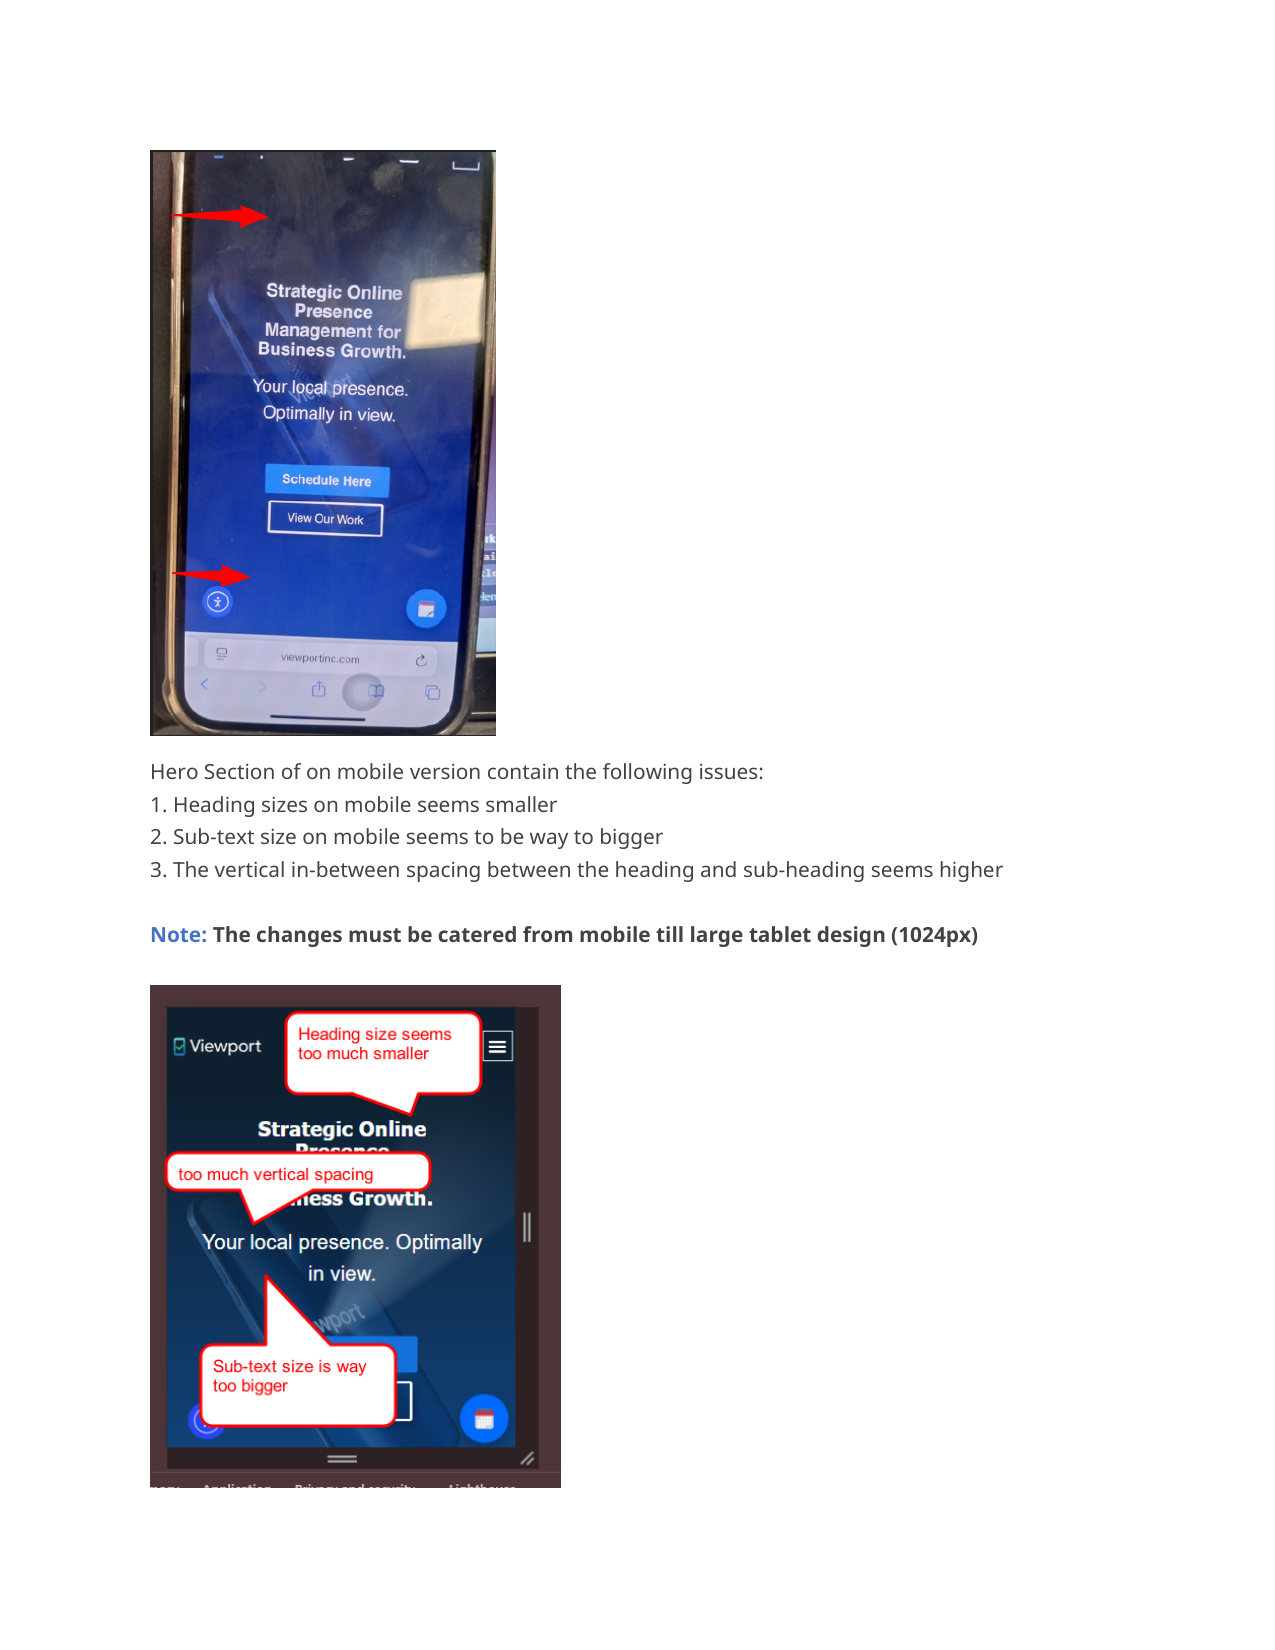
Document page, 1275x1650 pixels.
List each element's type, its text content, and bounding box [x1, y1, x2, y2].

picture [150, 985, 561, 1488]
picture [150, 150, 496, 736]
